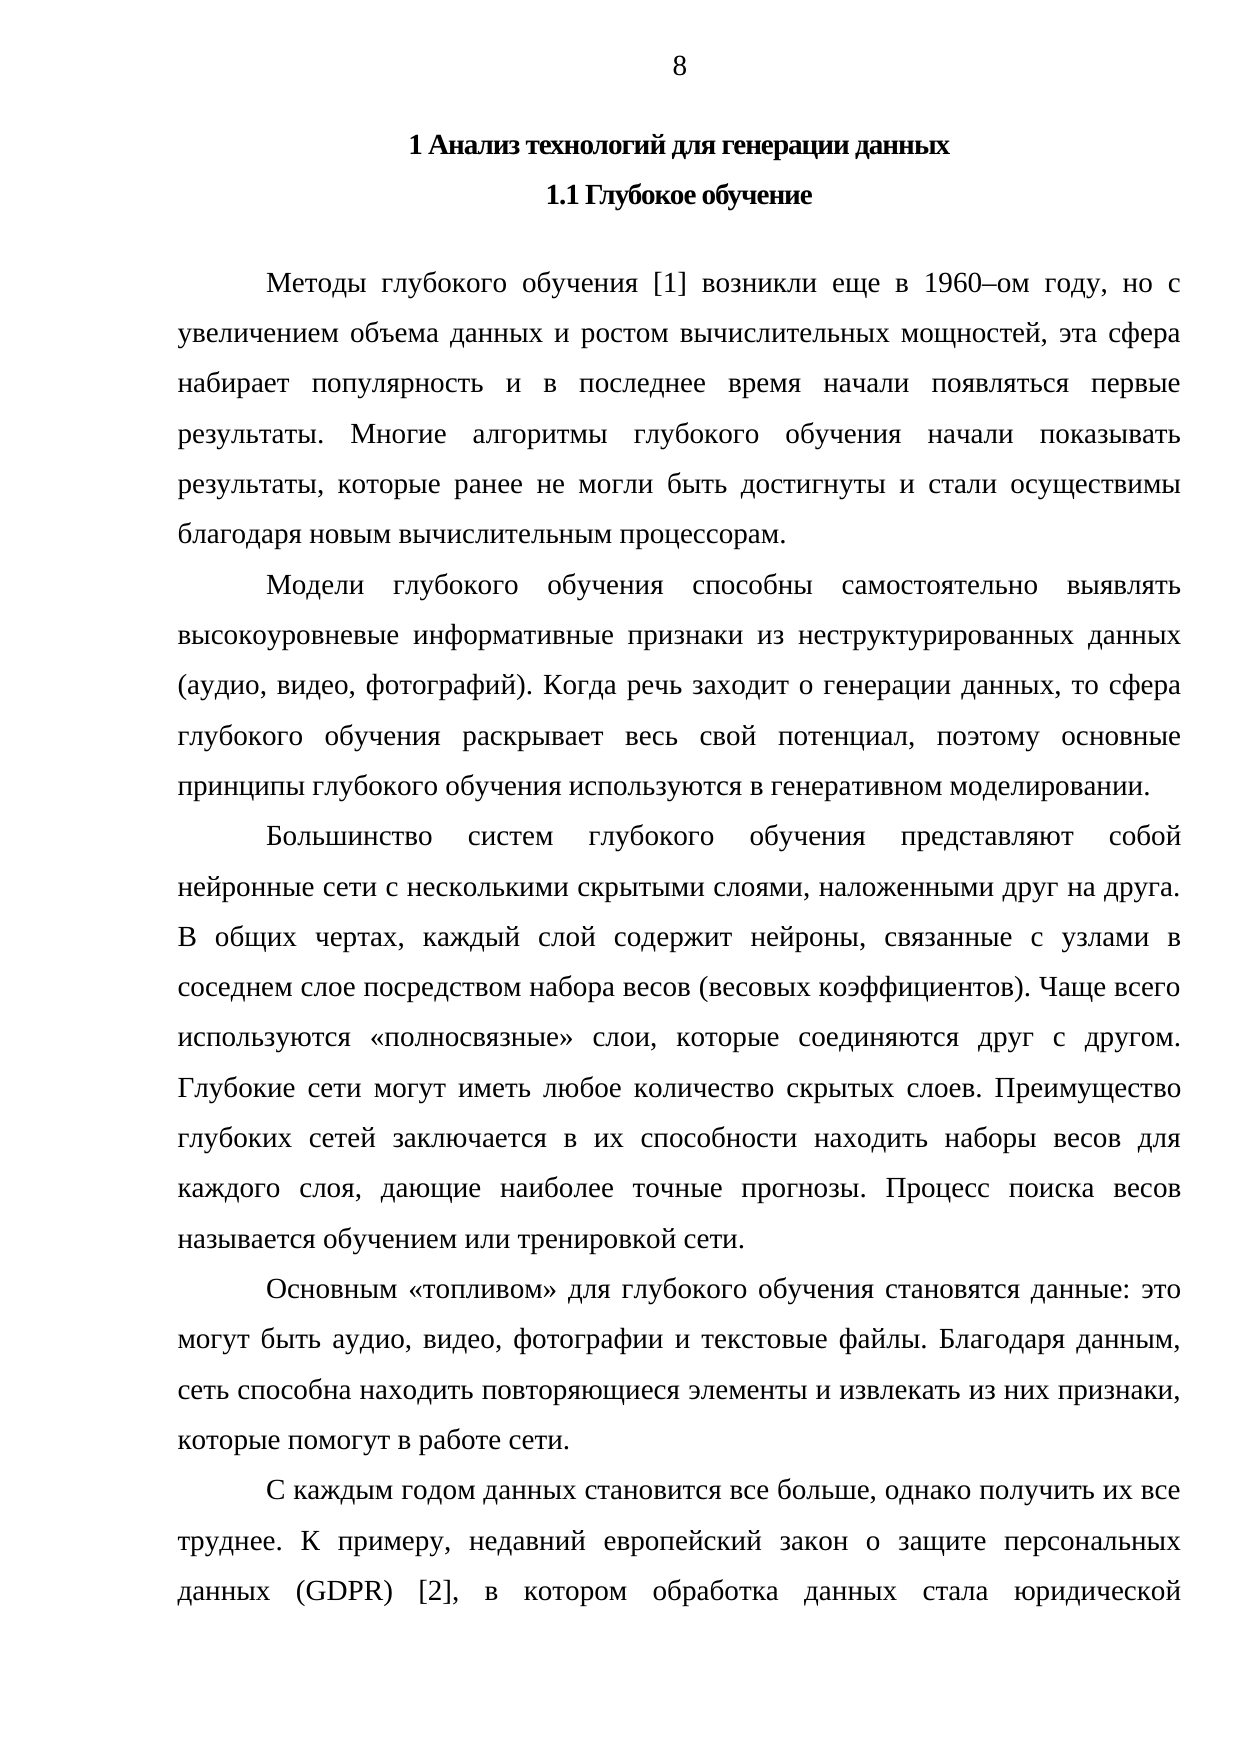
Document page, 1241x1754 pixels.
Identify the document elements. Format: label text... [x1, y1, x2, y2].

text Большинство систем глубокого обучения представляют собой нейронные сети с несколькими скрытыми слоями, наложенными друг на друга. В общих чертах, каждый слой содержит нейроны, связанные с узлами в соседнем слое посредством набора весов (весовых коэффициентов). Чаще всего используются «полносвязные» слои, которые соединяются друг с другом. Глубокие сети могут иметь любое количество скрытых слоев. Преимущество глубоких сетей заключается в их способности находить наборы весов для каждого слоя, дающие наиболее точные прогнозы. Процесс поиска весов называется обучением или тренировкой сети. [177, 818, 1182, 1254]
text 1 Анализ технологий для генерации данных [177, 127, 1182, 160]
text Методы глубокого обучения [1] возникли еще в 1960–ом году, но с увеличением объема данных и ростом вычислительных мощностей, эта сфера набирает популярность и в последнее время начали появляться первые результаты. Многие алгоритмы глубокого обучения начали показывать результаты, которые ранее не могли быть достигнуты и стали осуществимы благодаря новым вычислительным процессорам. [177, 265, 1182, 550]
text Основным «топливом» для глубокого обучения становятся данные: это могут быть аудио, видео, фотографии и текстовые файлы. Благодаря данным, сеть способна находить повторяющиеся элементы и извлекать из них признаки, которые помогут в работе сети. [177, 1271, 1182, 1456]
text 1.1 Глубокое обучение [177, 177, 1182, 211]
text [177, 1472, 1182, 1607]
text Модели глубокого обучения способны самостоятельно выявлять высокоуровневые информативные признаки из неструктурированных данных (аудио, видео, фотографий). Когда речь заходит о генерации данных, то сфера глубокого обучения раскрывает весь свой потенциал, поэтому основные принципы глубокого обучения используются в генеративном моделировании. [177, 567, 1182, 802]
